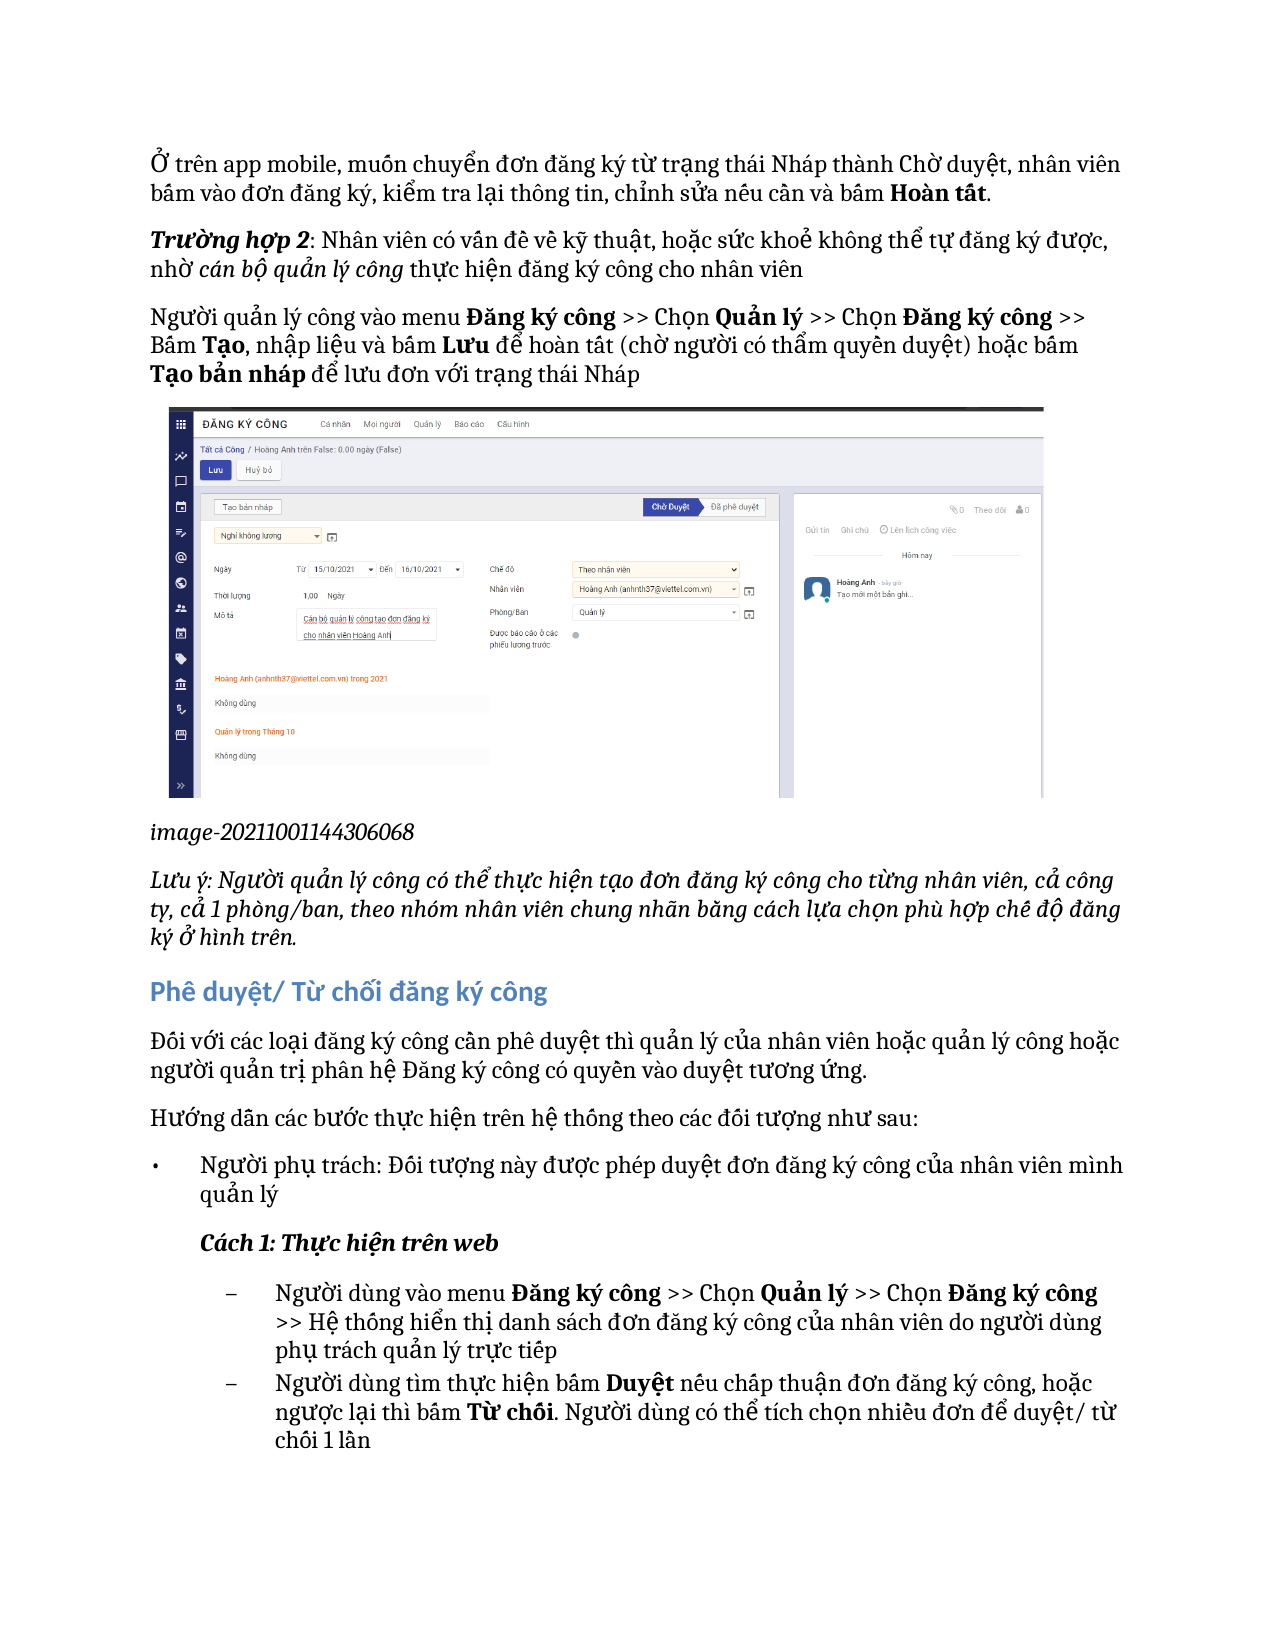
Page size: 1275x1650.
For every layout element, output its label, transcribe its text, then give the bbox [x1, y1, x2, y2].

text Trường hợp 2: Nhân viên có vấn đề về kỹ thuật, hoặc sức khoẻ không thể tự đăng ký được, nhờ cán bộ quản lý công thực hiện đăng ký công cho nhân viên [150, 226, 1125, 284]
subtitle Phê duyệt/ Từ chối đăng ký công [150, 973, 1125, 1008]
text Hướng dẫn các bước thực hiện trên hệ thống theo các đối tượng như sau: [150, 1103, 1125, 1132]
list Người dùng vào menu Đăng ký công >> Chọn Quản lý >> Chọn Đăng ký công >> Hệ thống hiển thị danh sách đơn đăng ký công của nhân viên do người dùng phụ trách quản lý trực tiếp [225, 1279, 1125, 1365]
text Đối với các loại đăng ký công cần phê duyệt thì quản lý của nhân viên hoặc quản lý công hoặc người quản trị phân hệ Đăng ký công có quyền vào duyệt tương ứng. [150, 1027, 1125, 1085]
text image-20211001144306068 [150, 818, 1125, 847]
text Người quản lý công vào menu Đăng ký công >> Chọn Quản lý >> Chọn Đăng ký công >> Bấm Tạo, nhập liệu và bấm Lưu để hoàn tất (chờ người có thẩm quyền duyệt) hoặc bấm Tạo bản nháp để lưu đơn với trạng thái Nháp [150, 302, 1125, 389]
text Ở trên app mobile, muốn chuyển đơn đăng ký từ trạng thái Nháp thành Chờ duyệt, nhân viên bấm vào đơn đăng ký, kiểm tra lại thông tin, chỉnh sửa nếu cần và bấm Hoàn tất. [150, 150, 1125, 207]
list Người phụ trách: Đối tượng này được phép duyệt đơn đăng ký công của nhân viên mình quản lý [150, 1151, 1125, 1208]
list Người dùng tìm thực hiện bấm Duyệt nếu chấp thuận đơn đăng ký công, hoặc ngược lại thì bấm Từ chối. Người dùng có thể tích chọn nhiều đơn để duyệt/ từ chối 1 lần [225, 1369, 1125, 1455]
list Cách 1: Thực hiện trên web [150, 1229, 1125, 1258]
picture [168, 407, 1044, 798]
text Lưu ý: Người quản lý công có thể thực hiện tạo đơn đăng ký công cho từng nhân viên, cả công ty, cả 1 phòng/ban, theo nhóm nhân viên chung nhãn bằng cách lựa chọn phù hợp chế độ đăng ký ở hình trên. [150, 866, 1125, 952]
